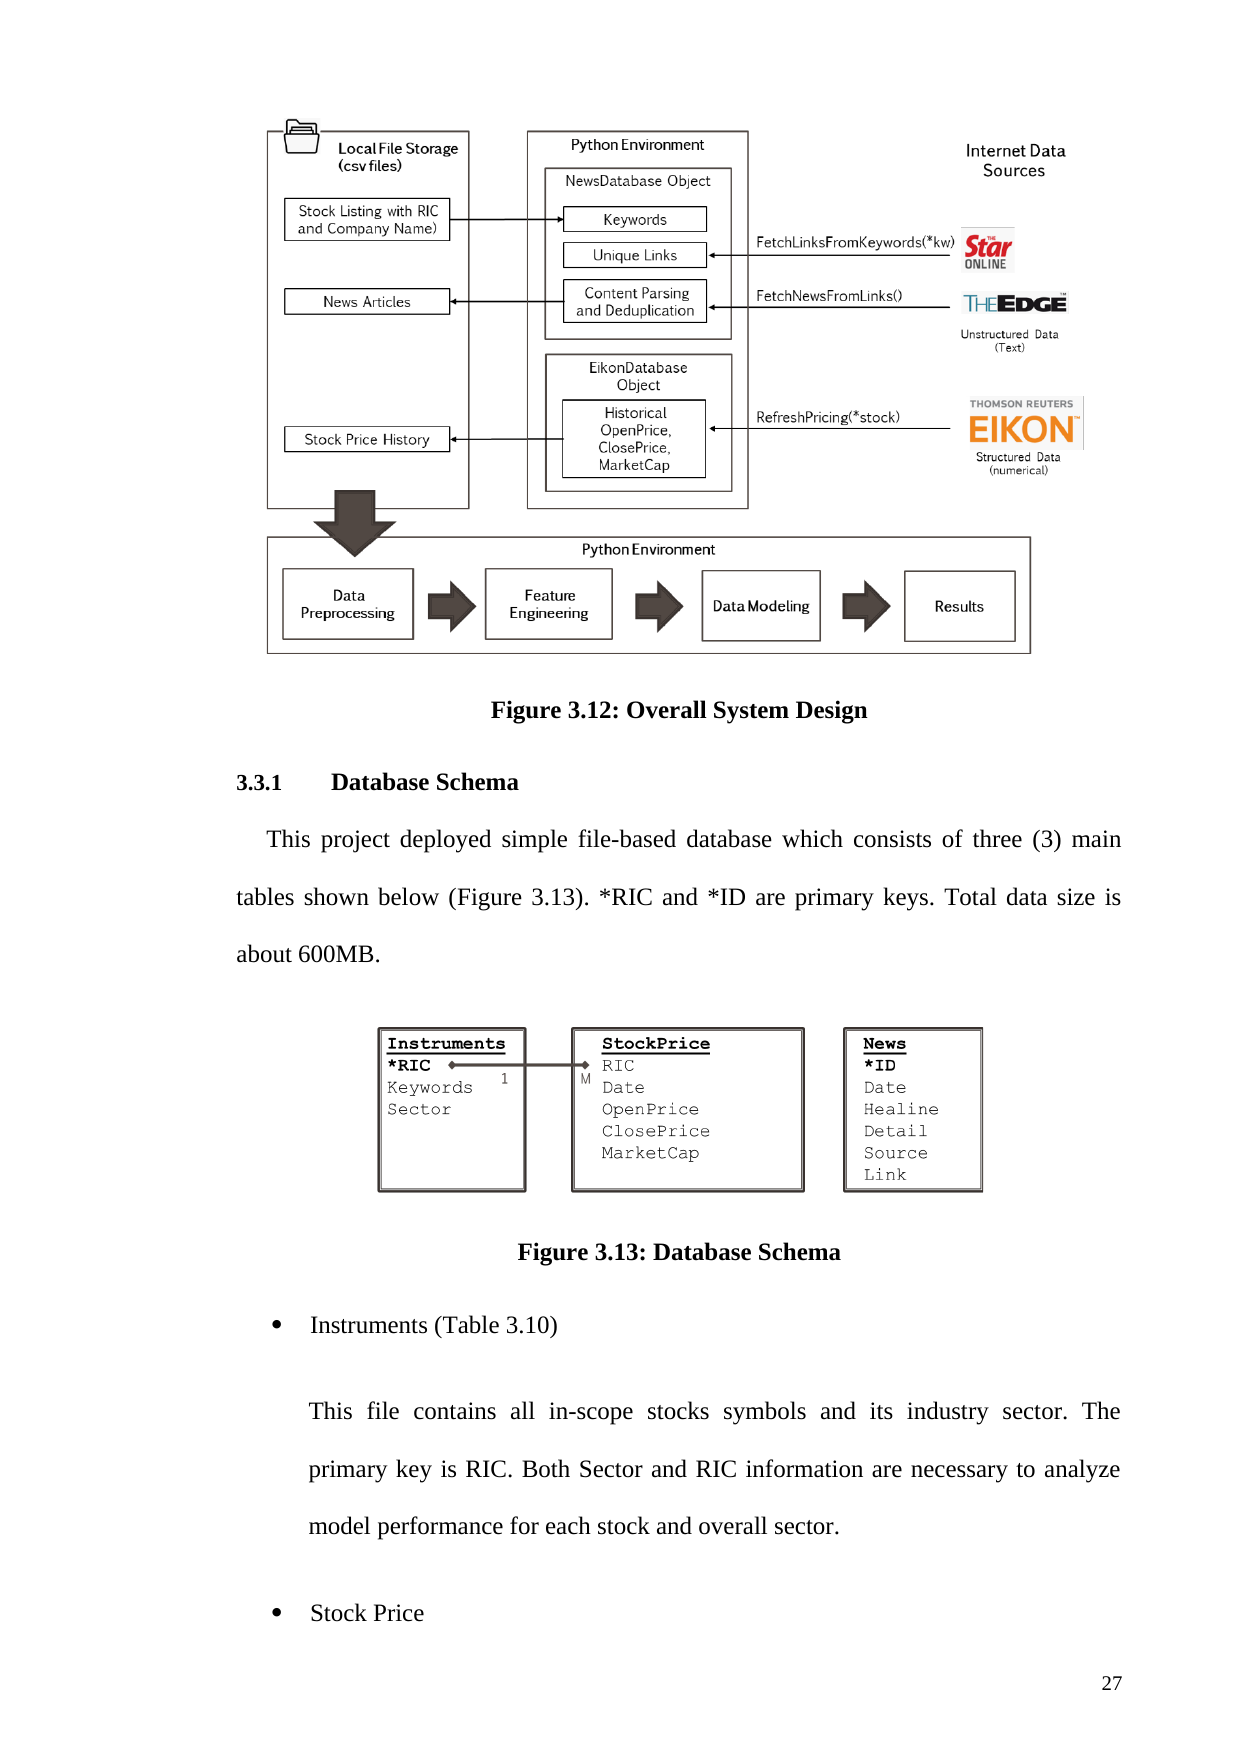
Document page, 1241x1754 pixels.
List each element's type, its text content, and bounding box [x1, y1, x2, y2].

picture [375, 1026, 984, 1197]
picture [266, 118, 1092, 654]
list Stock Price [272, 1598, 1122, 1627]
subtitle Database Schema [236, 767, 1122, 796]
text This file contains all in-scope stocks symbols and its industry sector. The primary key is RIC. Both Sector and RIC information are necessary to analyze model performance for each stock and overall sector. [308, 1396, 1122, 1540]
